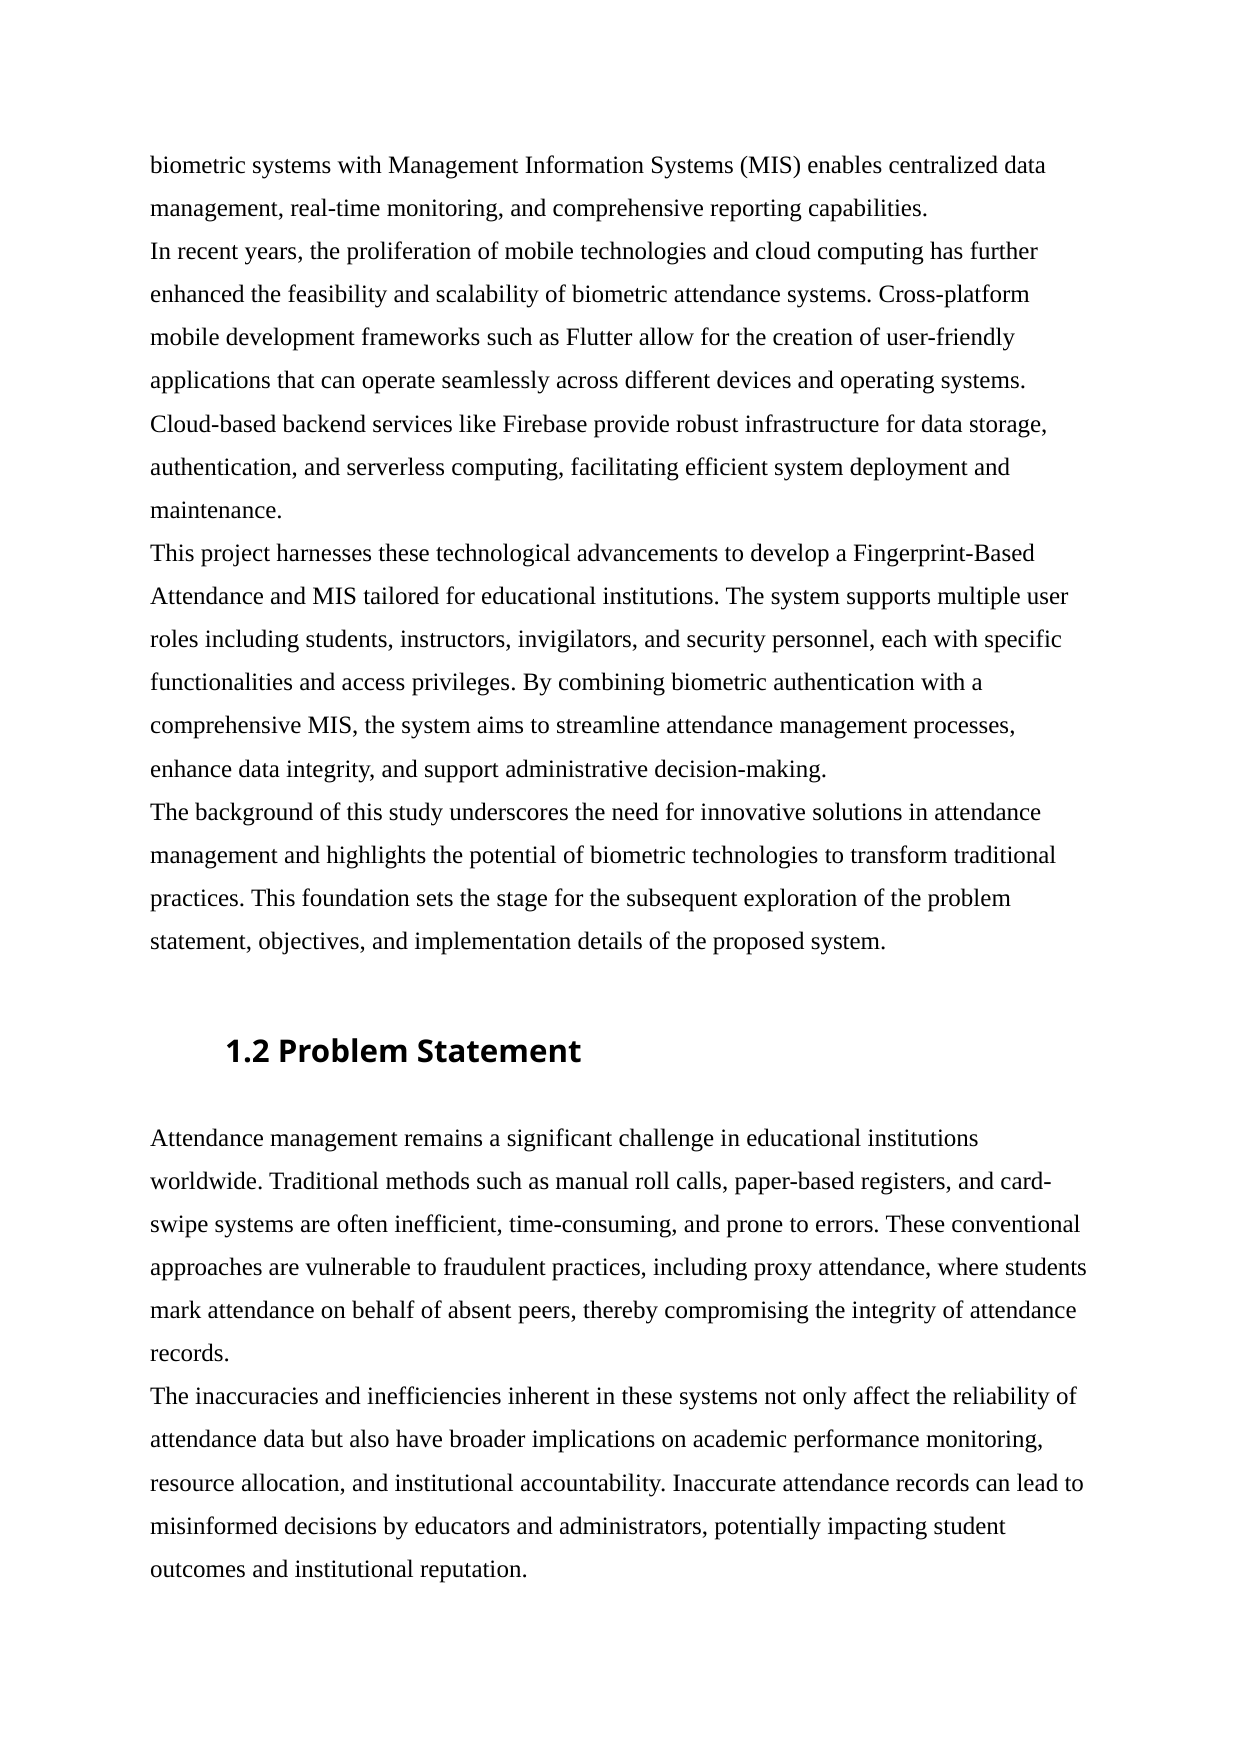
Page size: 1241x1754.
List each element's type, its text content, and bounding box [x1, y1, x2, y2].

text This project harnesses these technological advancements to develop a Fingerprint-Based Attendance and MIS tailored for educational institutions. The system supports multiple user roles including students, instructors, invigilators, and security personnel, each with specific functionalities and access privileges. By combining biometric authentication with a comprehensive MIS, the system aims to streamline attendance management processes, enhance data integrity, and support administrative decision-making. [150, 538, 1090, 782]
text In recent years, the proliferation of mobile technologies and cloud computing has further enhanced the feasibility and scalability of biometric attendance systems. Cross-platform mobile development frameworks such as Flutter allow for the creation of user-friendly applications that can operate seamlessly across different devices and operating systems. Cloud-based backend services like Firebase provide robust infrastructure for data storage, authentication, and serverless computing, facilitating efficient system deployment and maintenance. [150, 236, 1090, 524]
text The inaccuracies and inefficiencies inherent in these systems not only affect the reliability of attendance data but also have broader implications on academic performance monitoring, resource allocation, and institutional accountability. Inaccurate attendance records can lead to misinformed decisions by educators and administrators, potentially impacting student outcomes and institutional reputation. [150, 1381, 1090, 1583]
text Attendance management remains a significant challenge in educational institutions worldwide. Traditional methods such as manual roll calls, paper-based registers, and card-swipe systems are often inefficient, time-consuming, and prone to errors. These conventional approaches are vulnerable to fraudulent practices, including proxy attendance, where students mark attendance on behalf of absent peers, thereby compromising the integrity of attendance records. [150, 1123, 1090, 1367]
text The background of this study underscores the need for innovative solutions in attendance management and highlights the potential of biometric technologies to transform traditional practices. This foundation sets the stage for the subsequent exploration of the problem statement, objectives, and implementation details of the proposed system. [150, 797, 1090, 955]
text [150, 150, 1090, 222]
subtitle 1.2 Problem Statement [150, 1029, 1090, 1072]
